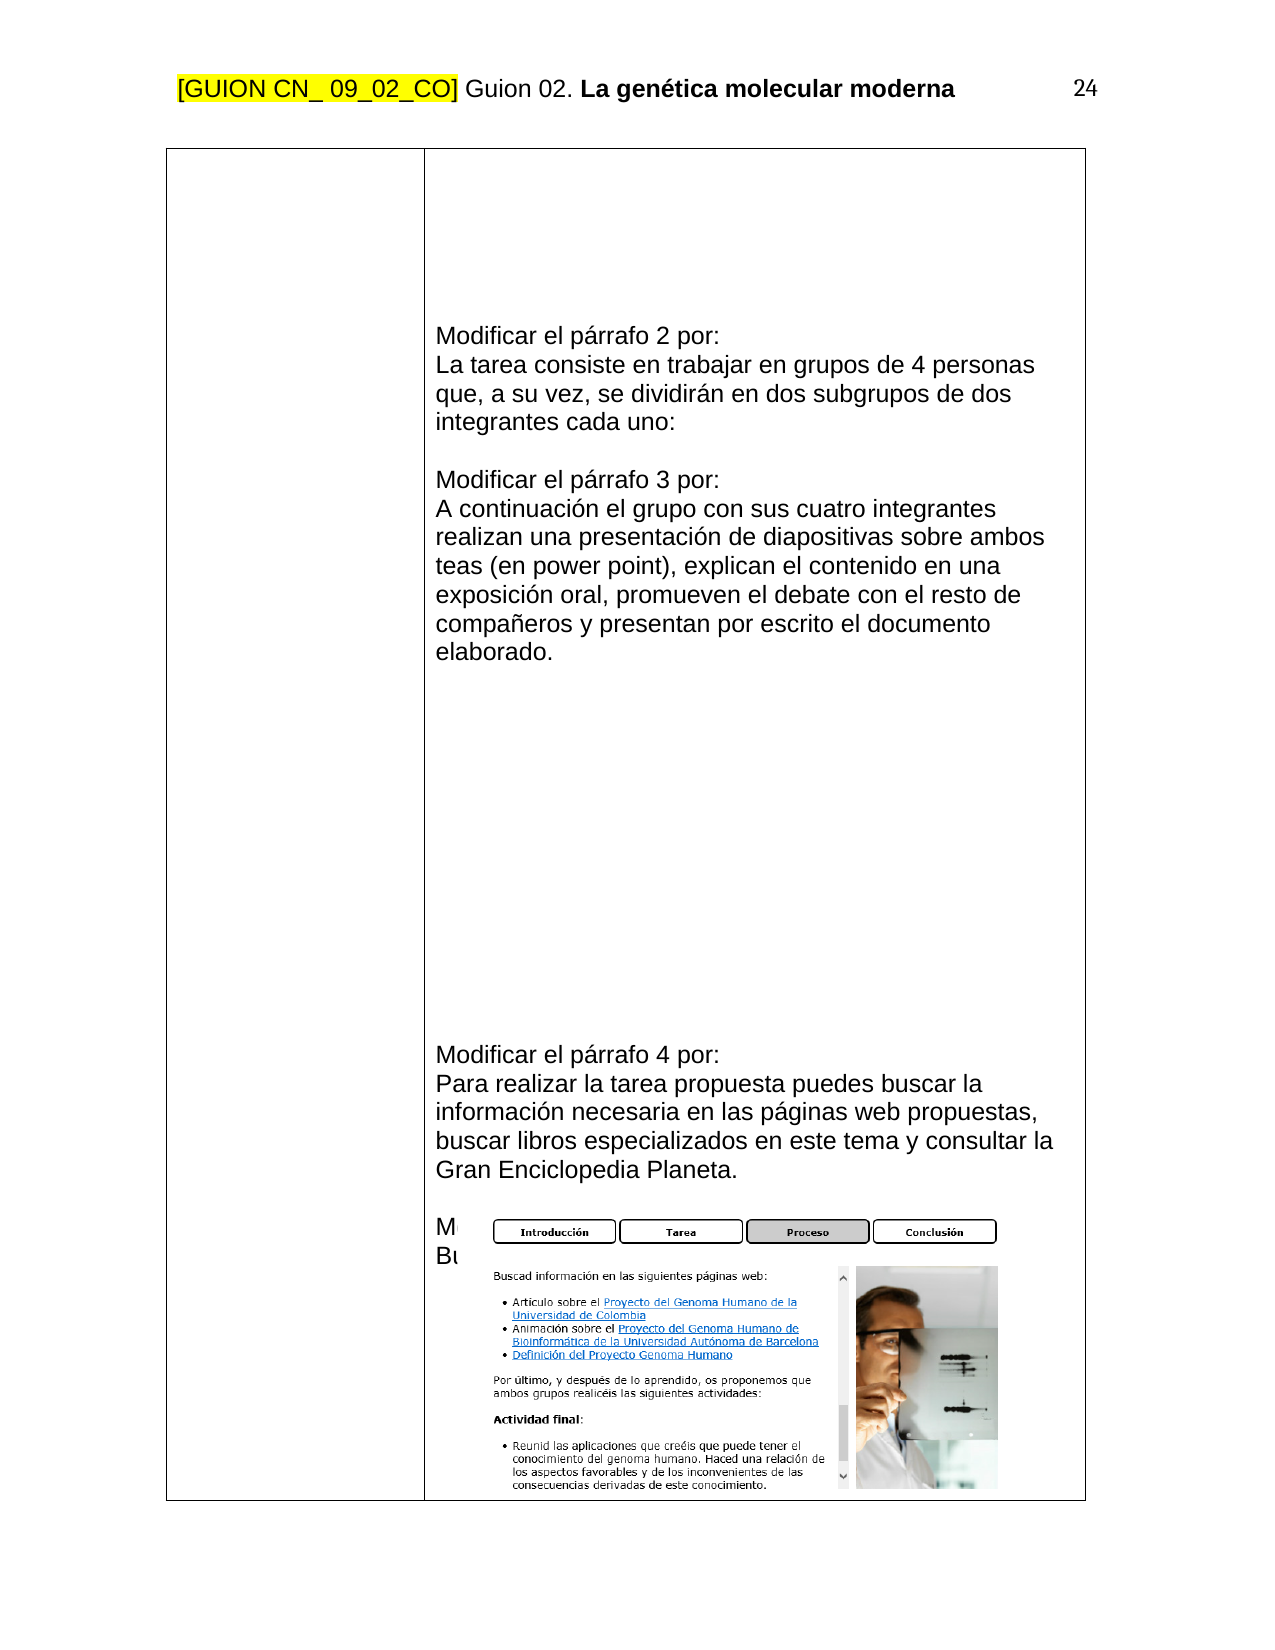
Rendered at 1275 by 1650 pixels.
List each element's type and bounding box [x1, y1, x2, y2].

picture [457, 1210, 1015, 1500]
table_cell [425, 149, 1085, 1500]
table_cell [167, 149, 424, 1500]
